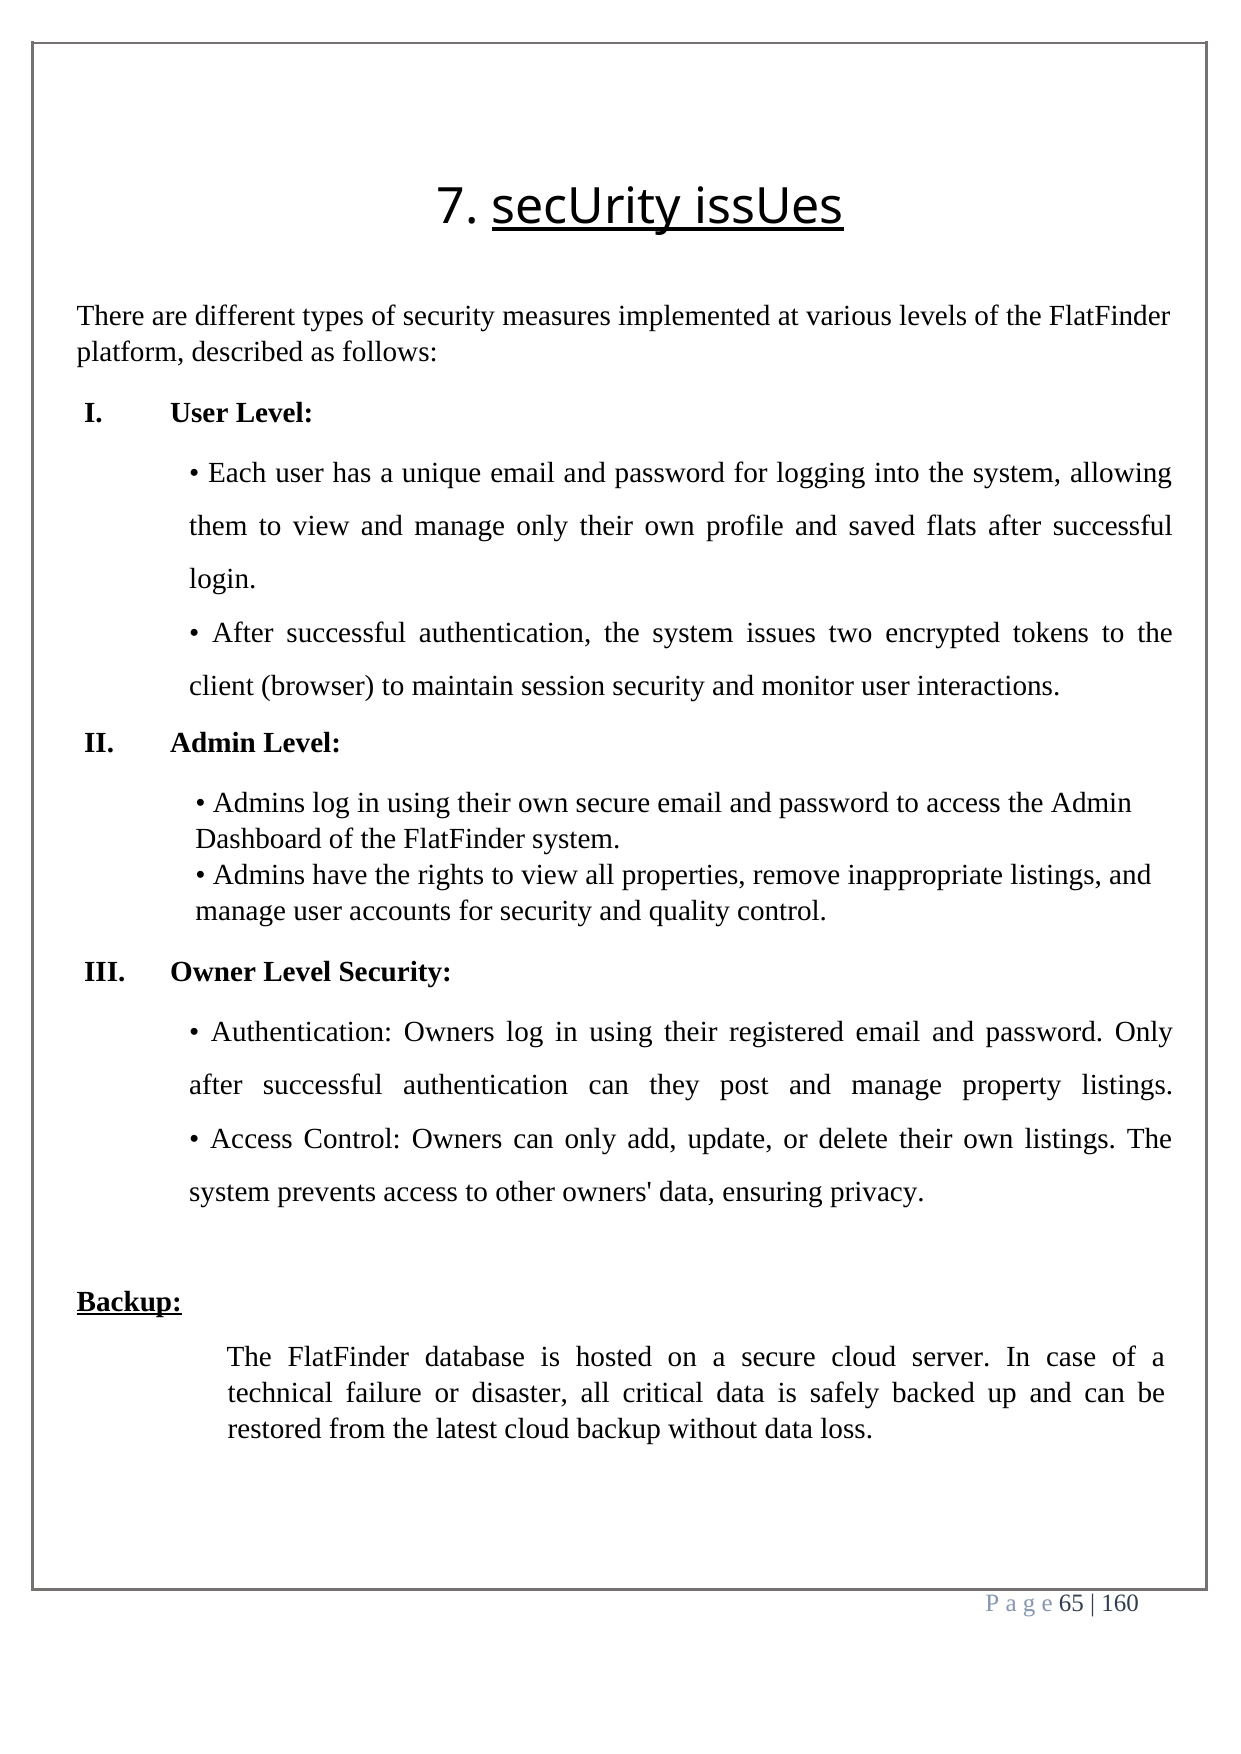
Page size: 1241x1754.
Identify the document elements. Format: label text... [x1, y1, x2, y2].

table_header 7. secUrity issUes There are different types of security measures implemented at various levels of the FlatFinder platform, described as follows: User Level: • Each user has a unique email and password for logging into the system, allowing them to view and manage only their own profile and saved flats after successful login. • After successful authentication, the system issues two encrypted tokens to the client (browser) to maintain session security and monitor user interactions. Admin Level: • Admins log in using their own secure email and password to access the Admin Dashboard of the FlatFinder system. • Admins have the rights to view all properties, remove inappropriate listings, and manage user accounts for security and quality control. Owner Level Security: • Authentication: Owners log in using their registered email and password. Only after successful authentication can they post and manage property listings. • Access Control: Owners can only add, update, or delete their own listings. The system prevents access to other owners' data, ensuring privacy. Backup: The FlatFinder database is hosted on a secure cloud server. In case of a technical failure or disaster, all critical data is safely backed up and can be restored from the latest cloud backup without data loss. [34, 44, 1205, 1588]
